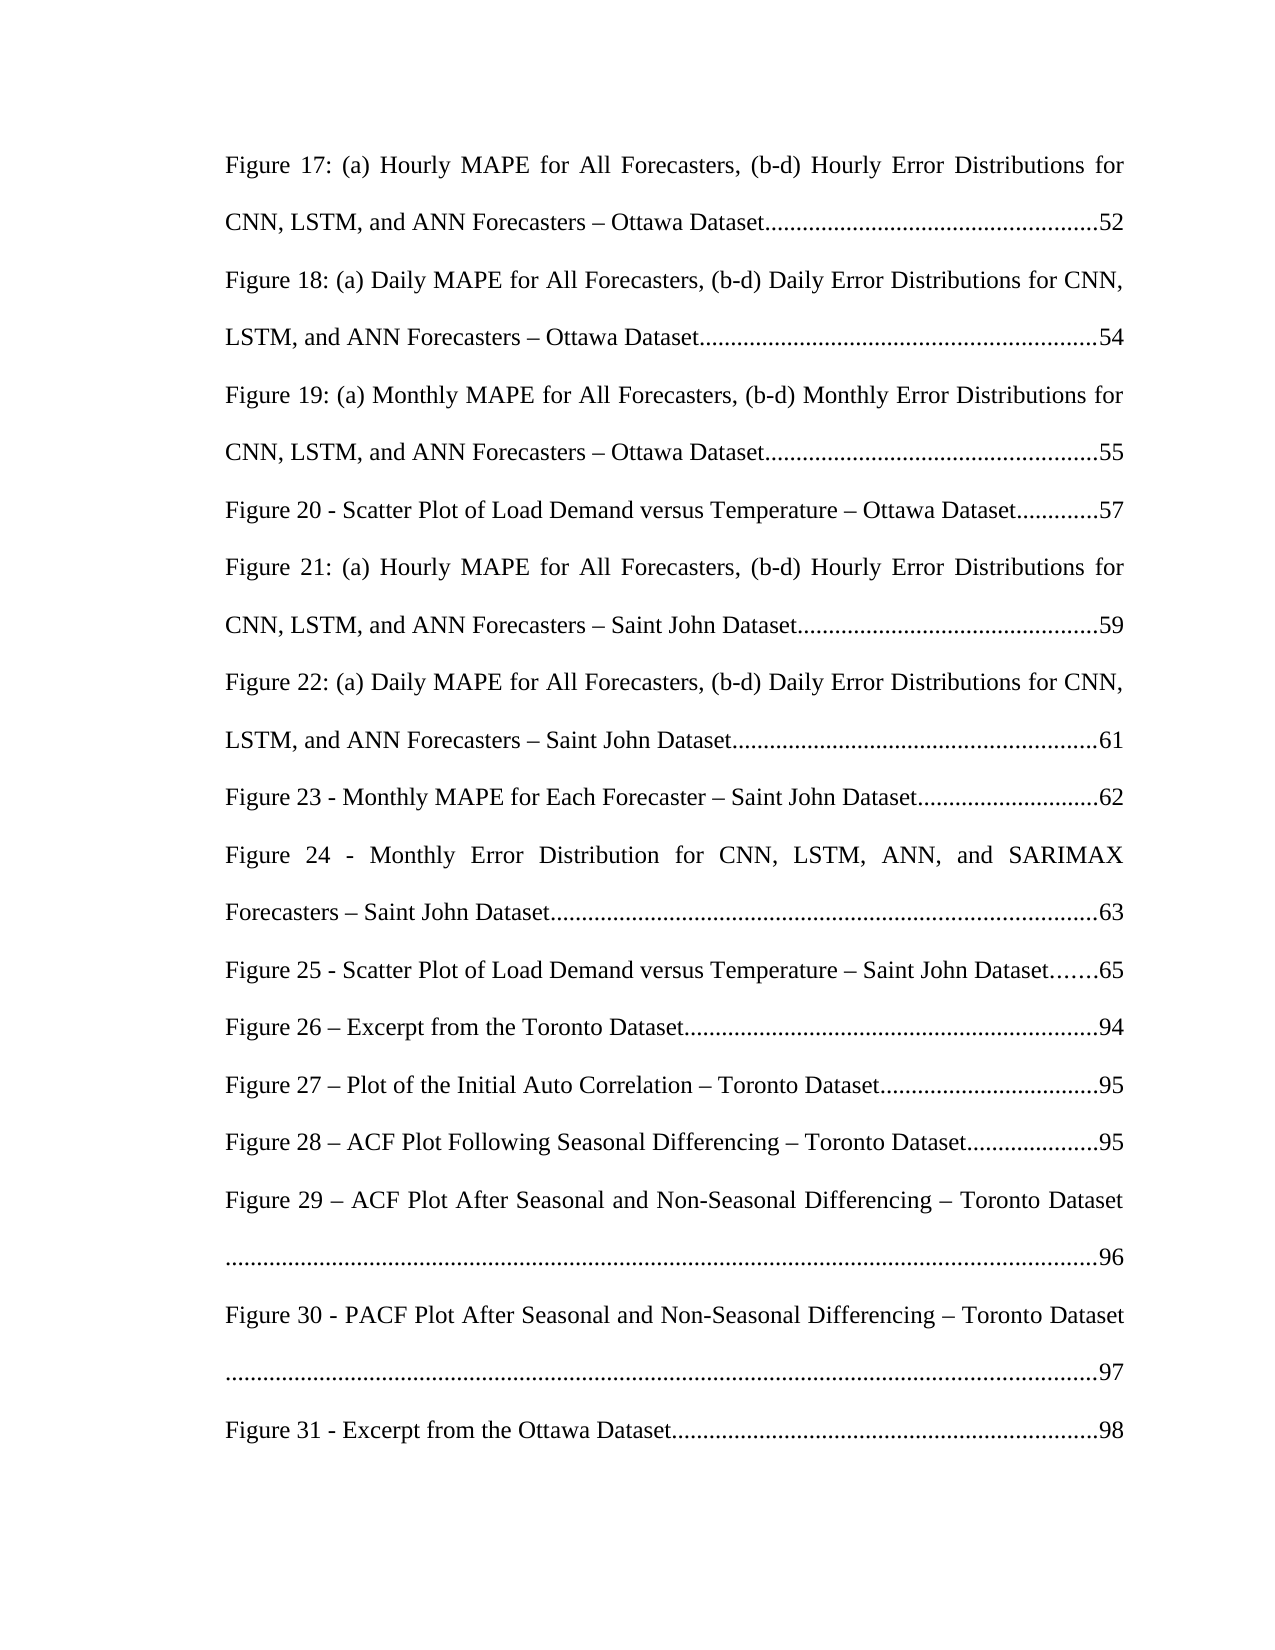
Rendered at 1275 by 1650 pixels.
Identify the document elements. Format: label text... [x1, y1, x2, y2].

text Figure 28 – ACF Plot Following Seasonal Differencing – Toronto Dataset 95 [225, 1127, 1125, 1156]
text Figure 20 - Scatter Plot of Load Demand versus Temperature – Ottawa Dataset 57 [225, 495, 1125, 524]
text Figure 30 - PACF Plot After Seasonal and Non-Seasonal Differencing – Toronto Dataset 97 [225, 1300, 1125, 1386]
text Figure 27 – Plot of the Initial Auto Correlation – Toronto Dataset 95 [225, 1070, 1125, 1099]
text Figure 21: (a) Hourly MAPE for All Forecasters, (b-d) Hourly Error Distributions for CNN, LSTM, and ANN Forecasters – Saint John Dataset 59 [225, 552, 1125, 639]
text Figure 18: (a) Daily MAPE for All Forecasters, (b-d) Daily Error Distributions for CNN, LSTM, and ANN Forecasters – Ottawa Dataset 54 [225, 265, 1125, 351]
text Figure 26 – Excerpt from the Toronto Dataset 94 [225, 1012, 1125, 1041]
text Figure 24 - Monthly Error Distribution for CNN, LSTM, ANN, and SARIMAX Forecasters – Saint John Dataset 63 [225, 840, 1125, 926]
text Figure 25 - Scatter Plot of Load Demand versus Temperature – Saint John Dataset 65 [225, 955, 1125, 984]
text Figure 19: (a) Monthly MAPE for All Forecasters, (b-d) Monthly Error Distributions for CNN, LSTM, and ANN Forecasters – Ottawa Dataset 55 [225, 380, 1125, 466]
text Figure 17: (a) Hourly MAPE for All Forecasters, (b-d) Hourly Error Distributions for CNN, LSTM, and ANN Forecasters – Ottawa Dataset 52 [225, 150, 1125, 236]
text Figure 29 – ACF Plot After Seasonal and Non-Seasonal Differencing – Toronto Dataset 96 [225, 1185, 1125, 1271]
text Figure 23 - Monthly MAPE for Each Forecaster – Saint John Dataset 62 [225, 782, 1125, 811]
text Figure 22: (a) Daily MAPE for All Forecasters, (b-d) Daily Error Distributions for CNN, LSTM, and ANN Forecasters – Saint John Dataset 61 [225, 667, 1125, 754]
text Figure 31 - Excerpt from the Ottawa Dataset 98 [225, 1415, 1125, 1444]
